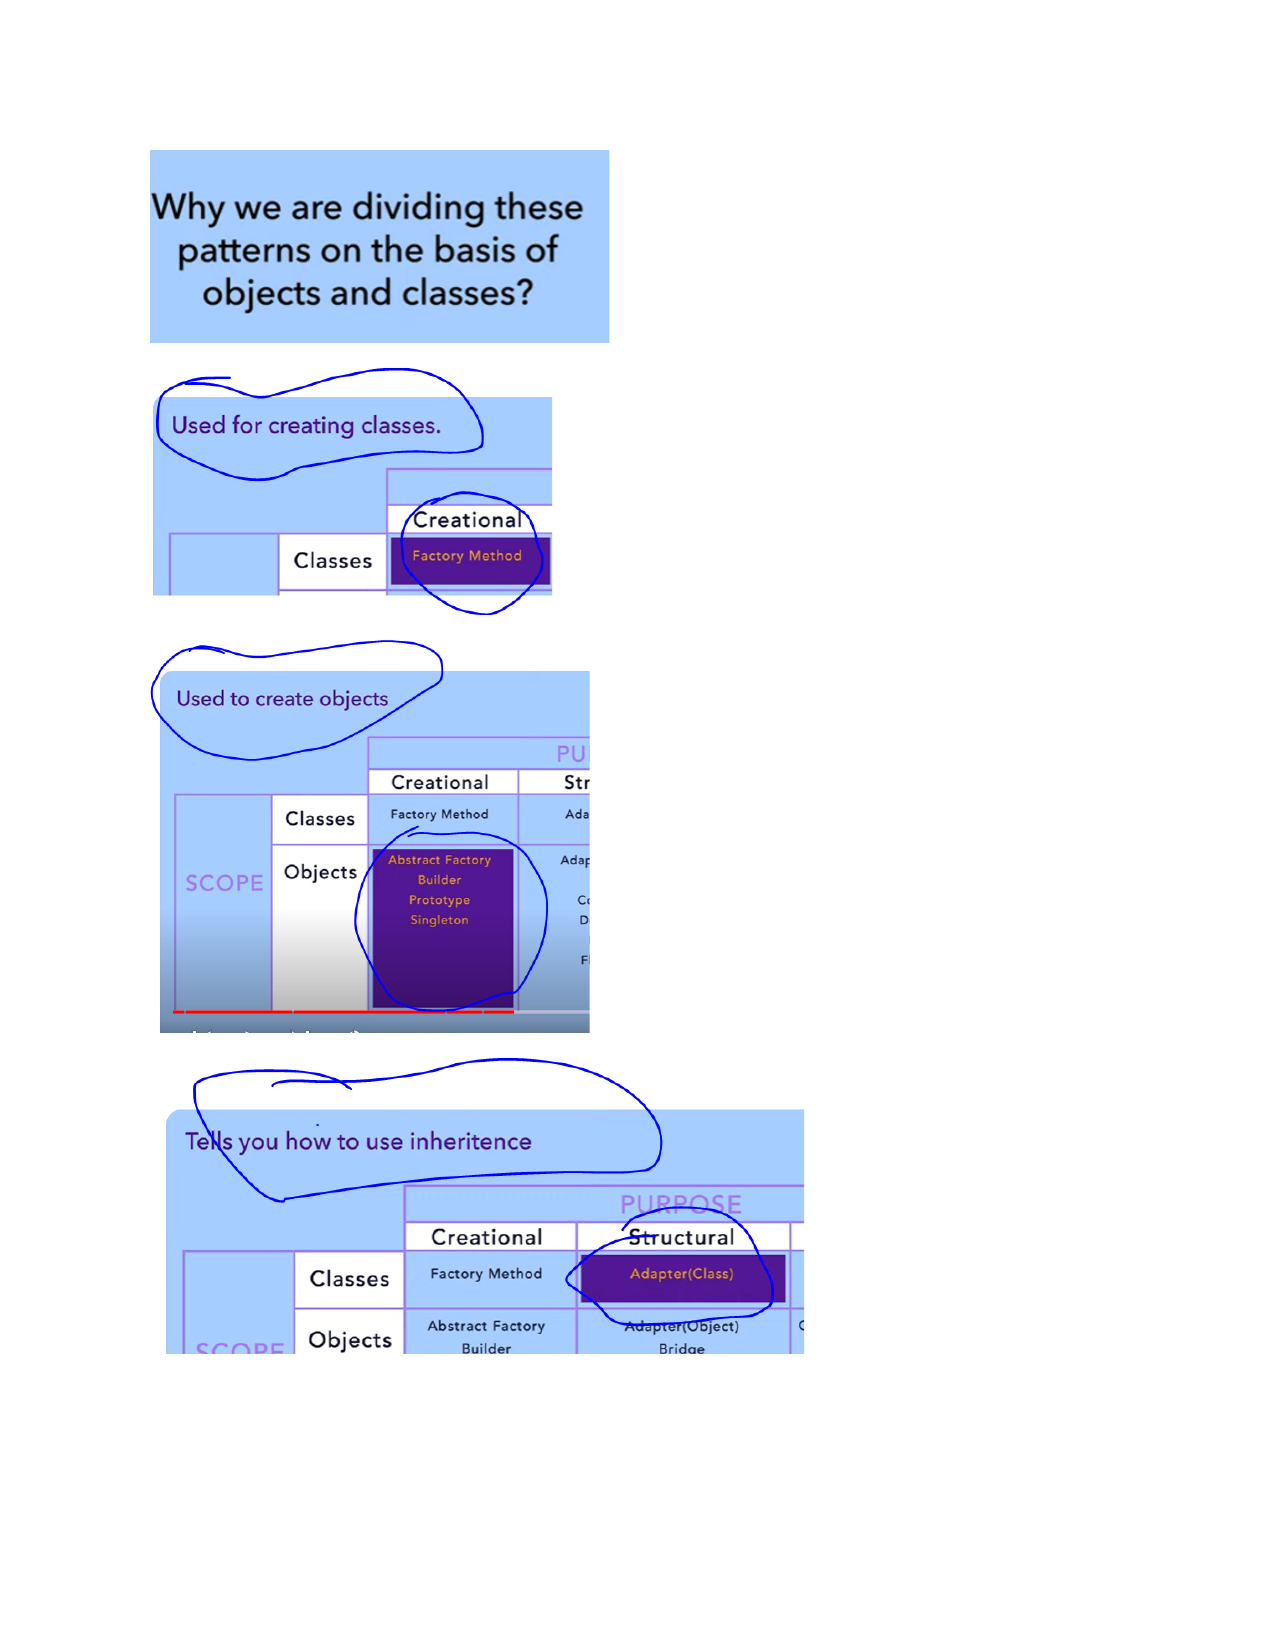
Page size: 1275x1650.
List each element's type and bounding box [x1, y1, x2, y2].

picture [150, 639, 590, 1033]
picture [150, 150, 610, 343]
picture [150, 1057, 805, 1354]
picture [150, 368, 553, 615]
